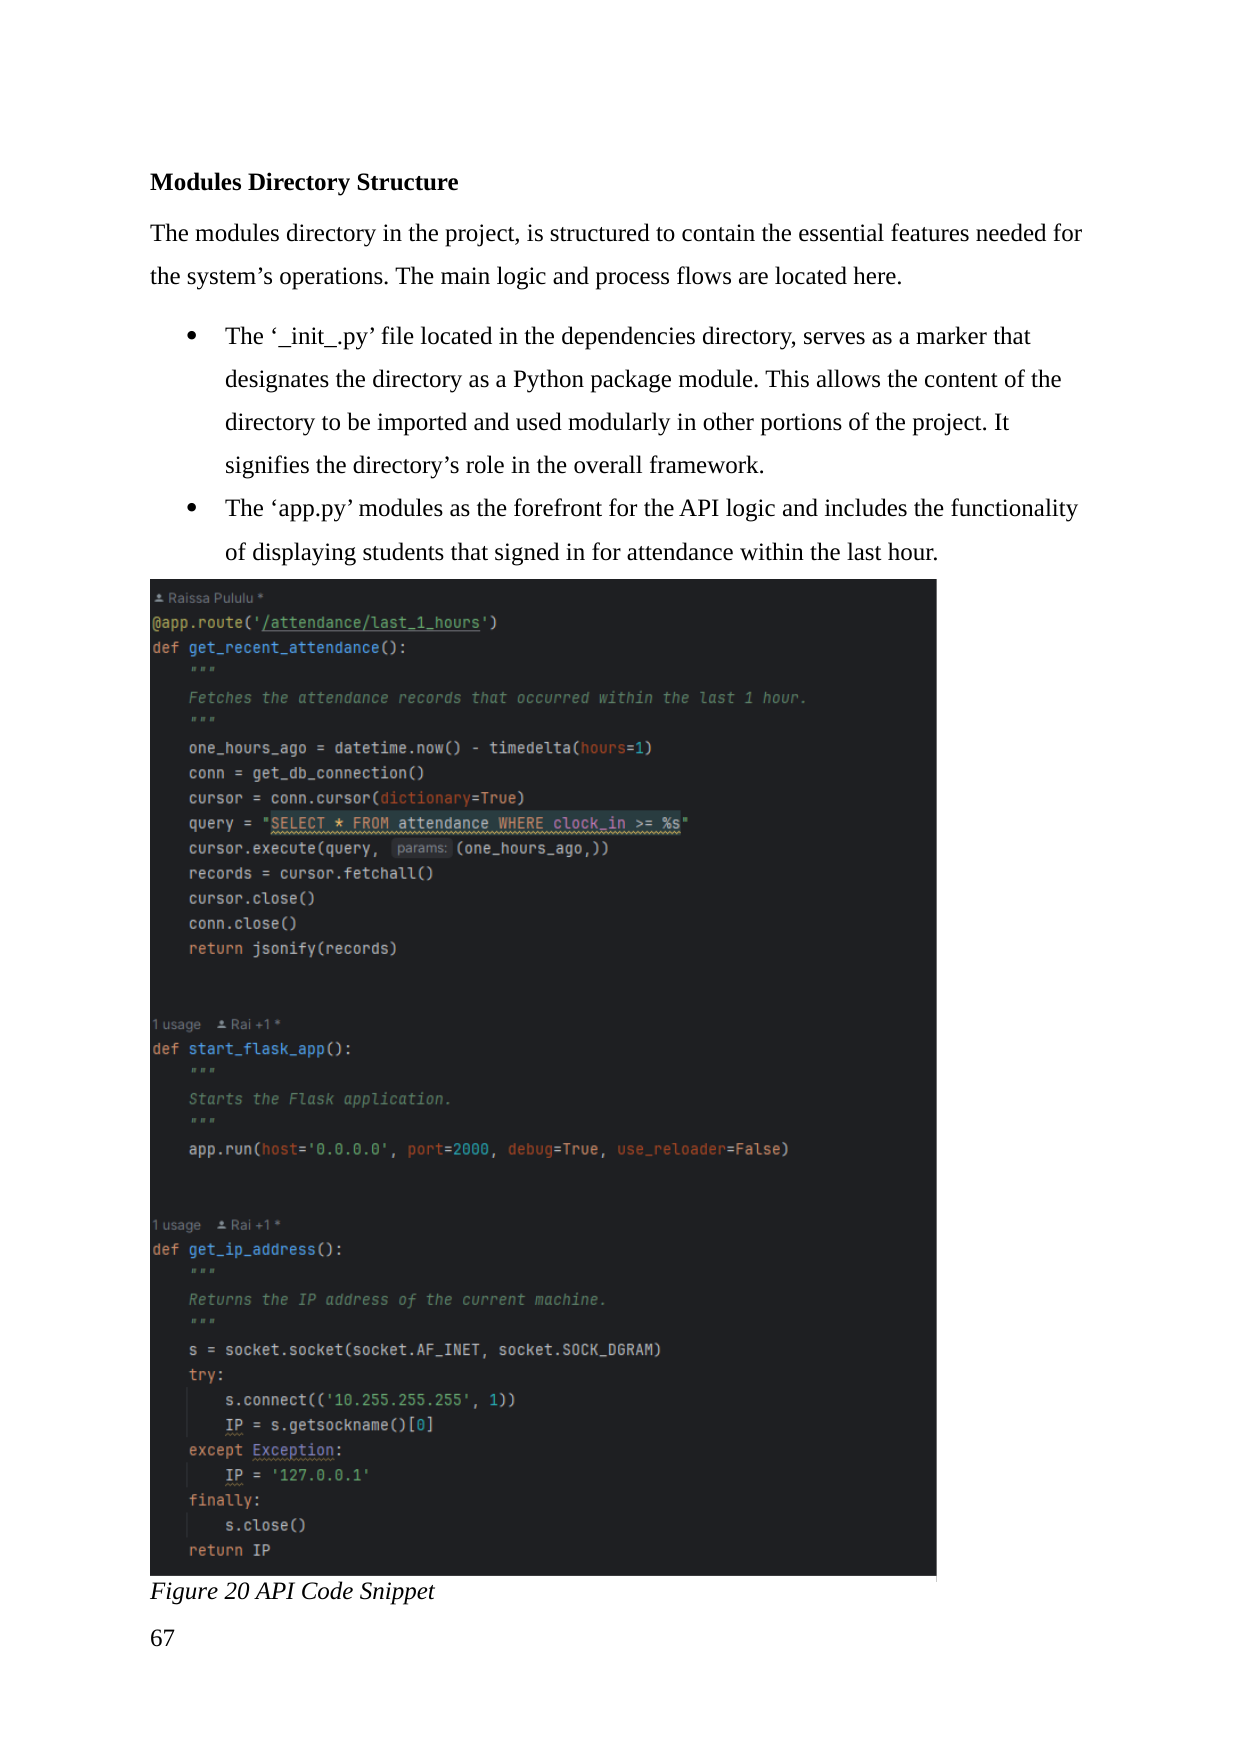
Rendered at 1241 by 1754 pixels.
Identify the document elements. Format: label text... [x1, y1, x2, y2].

picture [150, 579, 937, 1575]
text The modules directory in the project, is structured to contain the essential features needed for the system’s operations. The main logic and process flows are located here. [150, 218, 1090, 290]
list The ‘_init_.py’ file located in the dependencies directory, serves as a marker that designates the directory as a Python package module. This allows the content of the directory to be imported and used modularly in other portions of the project. It signifies the directory’s role in the overall framework. [187, 321, 1090, 479]
list The ‘app.py’ modules as the forefront for the API logic and includes the functionality of displaying students that signed in for attendance within the last hour. [187, 493, 1090, 565]
subtitle Modules Directory Structure [150, 167, 1090, 195]
